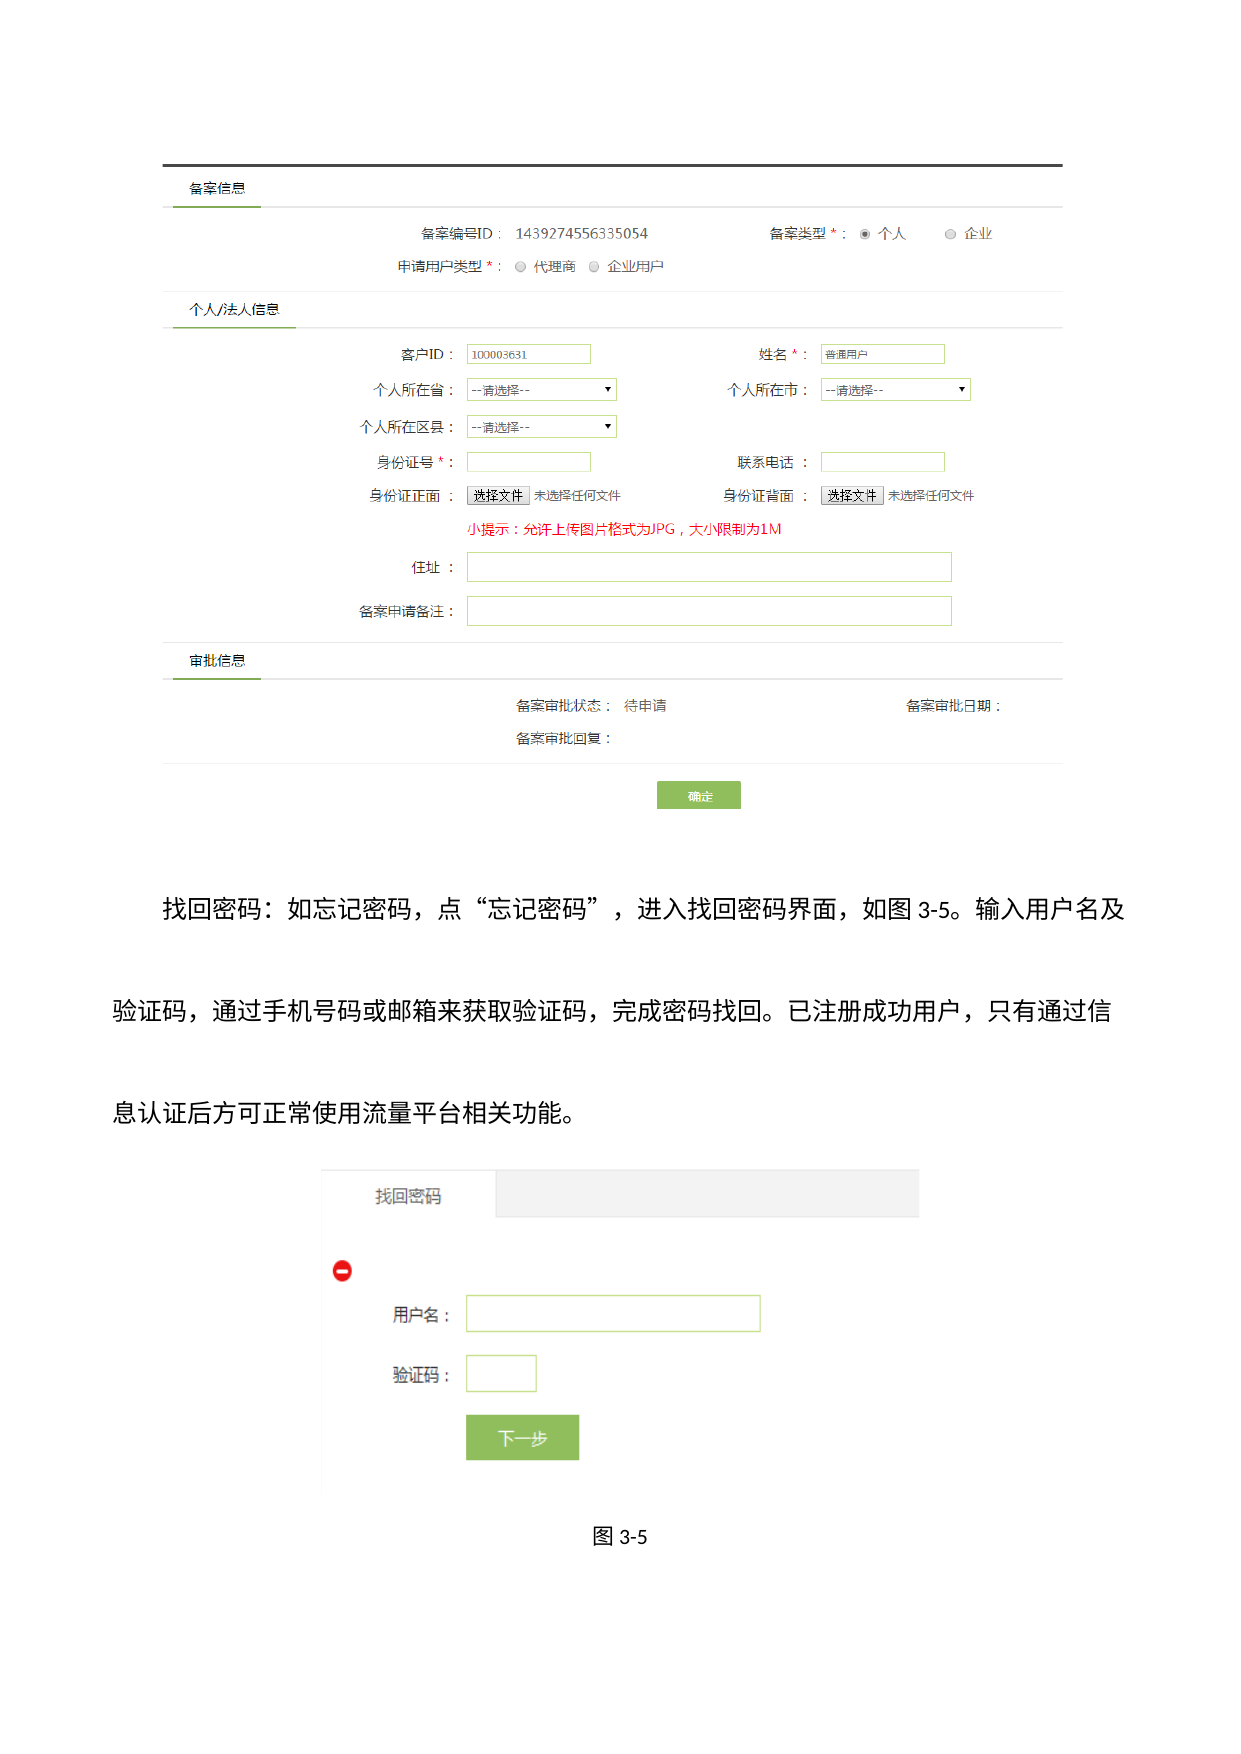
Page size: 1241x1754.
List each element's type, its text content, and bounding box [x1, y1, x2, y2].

text 图3-5 [112, 1518, 1128, 1552]
picture [321, 1163, 920, 1495]
picture [162, 164, 1063, 809]
text 找回密码：如忘记密码，点“忘记密码”，进入找回密码界面，如图3-5。输入用户名及验证码，通过手机号码或邮箱来获取验证码，完成密码找回。已注册成功用户，只有通过信息认证后方可正常使用流量平台相关功能。 [112, 873, 1128, 1145]
